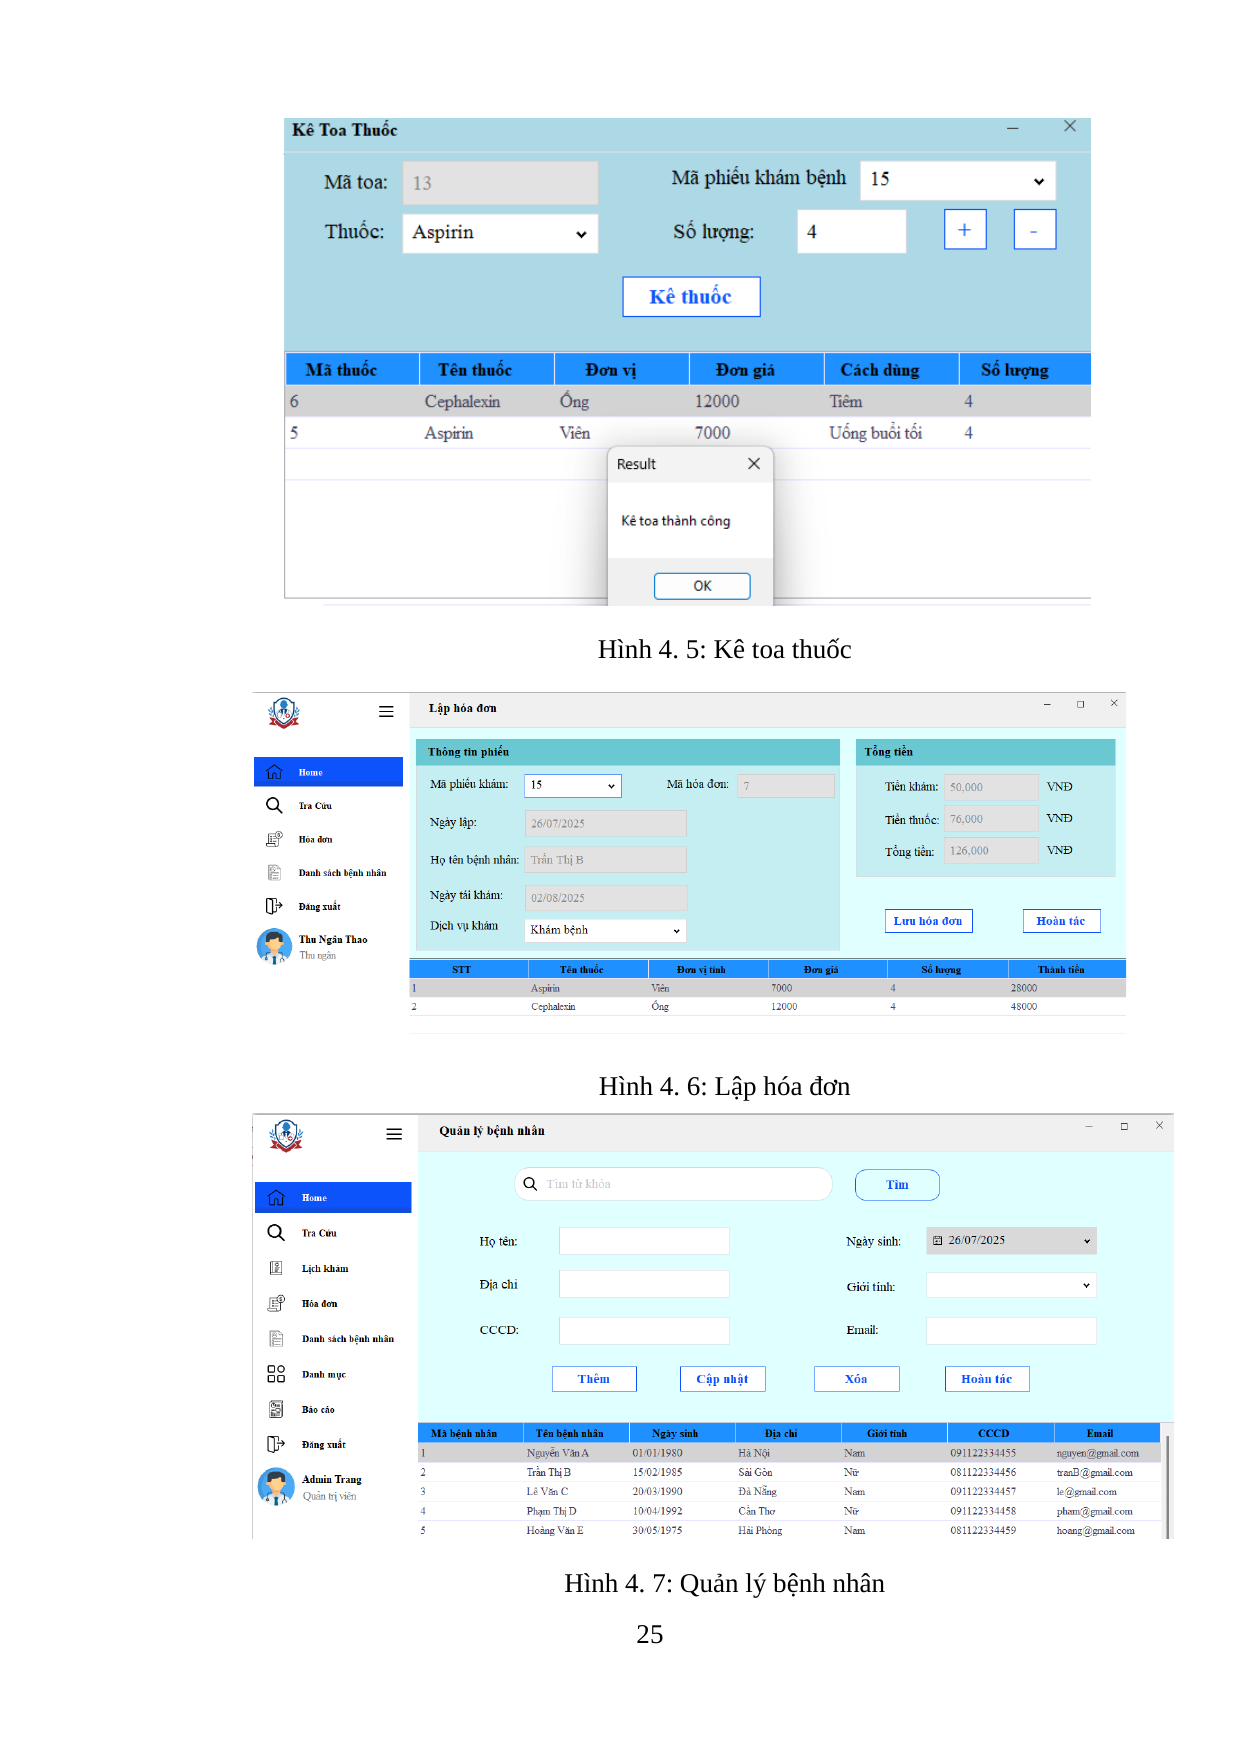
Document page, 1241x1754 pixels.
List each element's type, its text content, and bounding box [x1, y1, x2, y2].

picture [252, 692, 1127, 1042]
picture [283, 118, 1091, 606]
picture [252, 1113, 1174, 1539]
